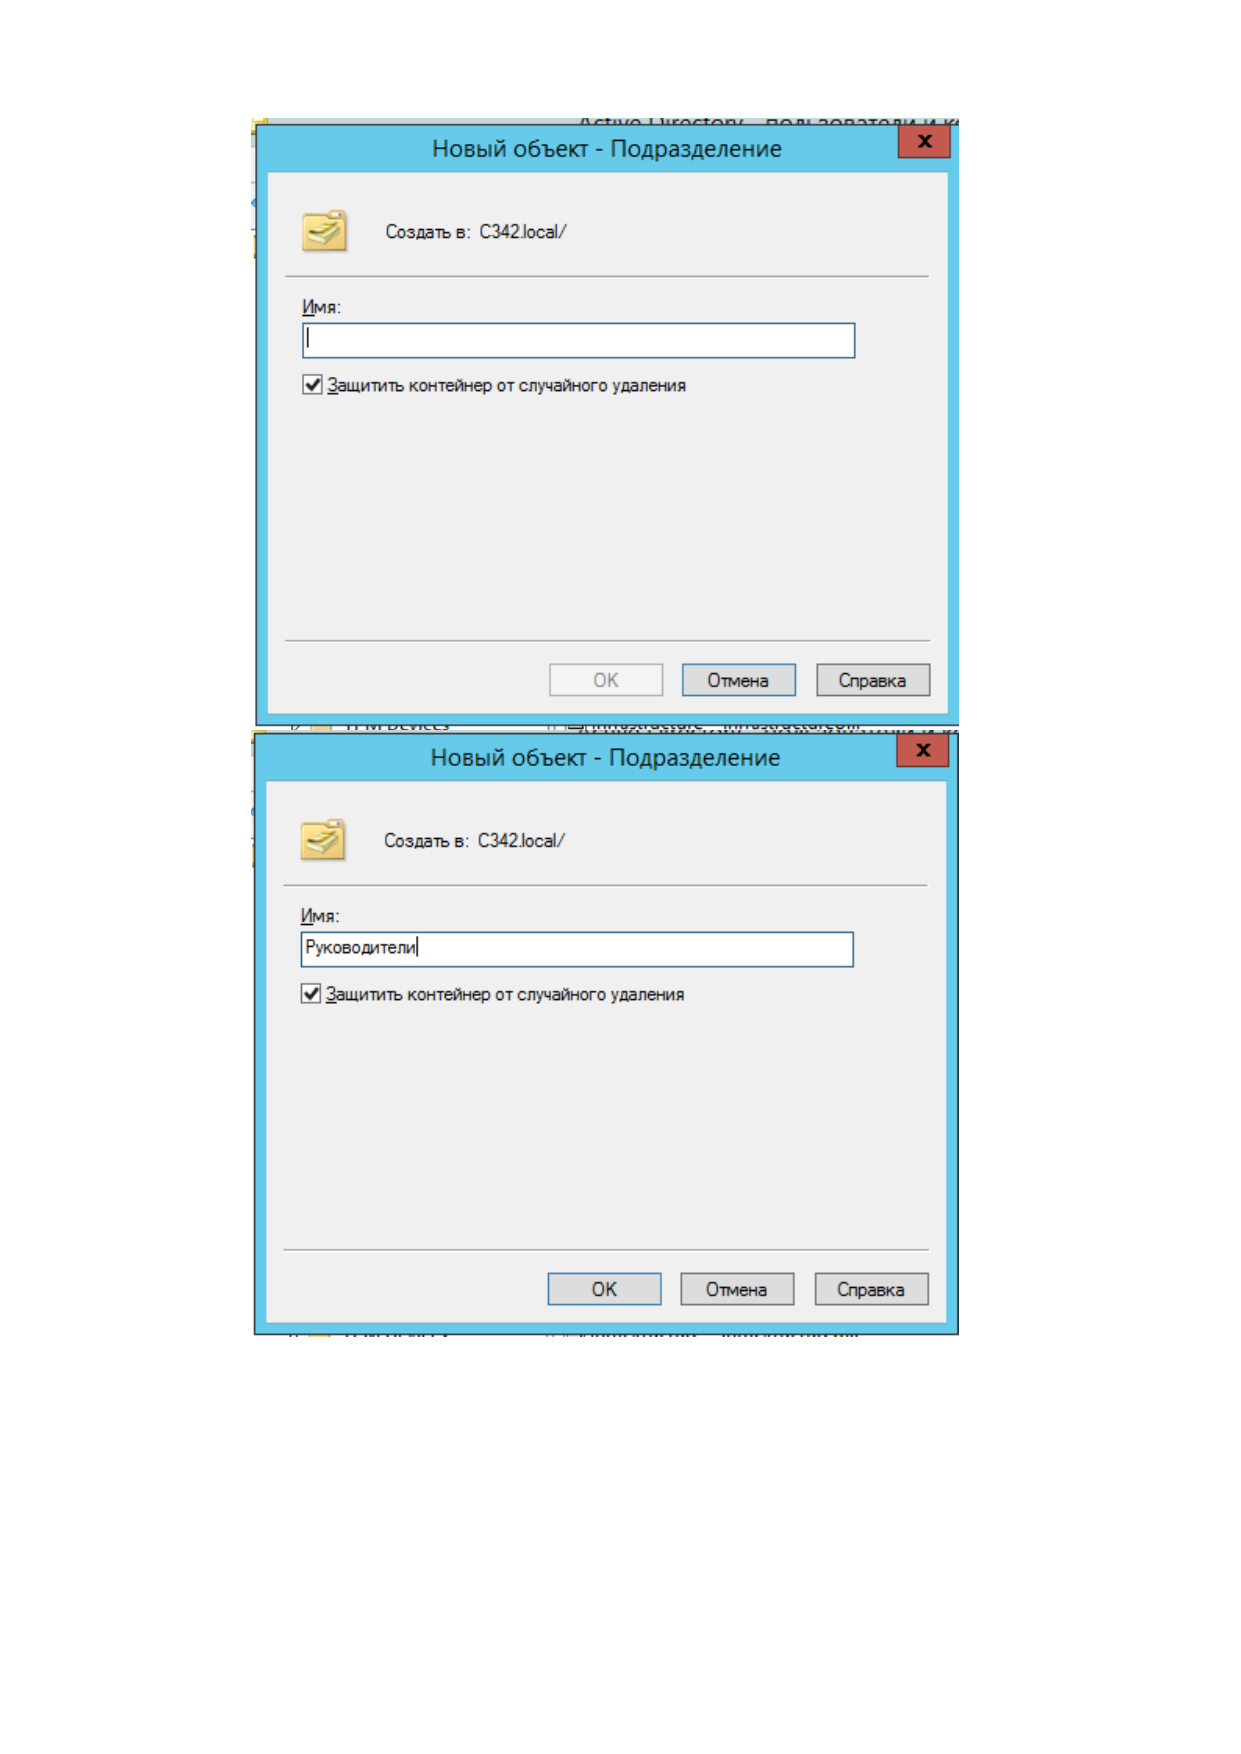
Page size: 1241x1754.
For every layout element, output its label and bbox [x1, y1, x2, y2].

picture [251, 118, 959, 1337]
